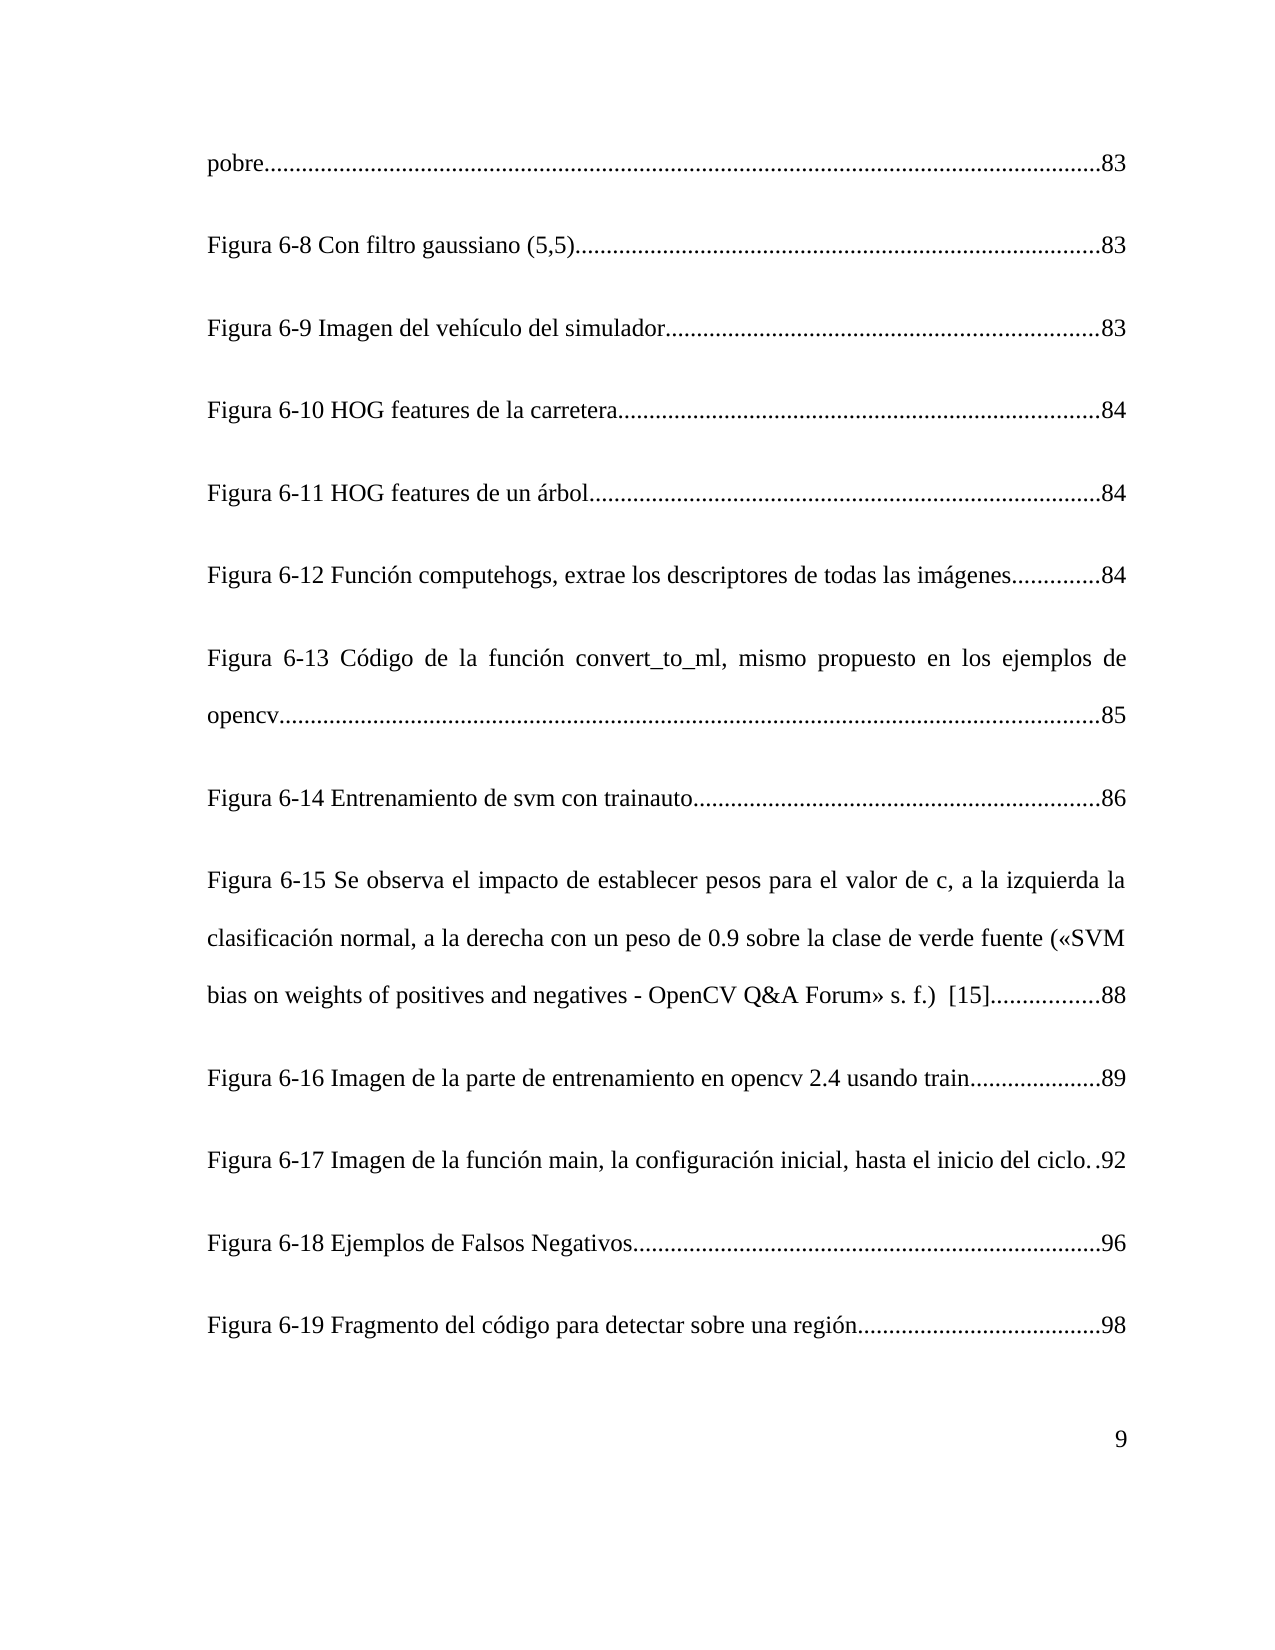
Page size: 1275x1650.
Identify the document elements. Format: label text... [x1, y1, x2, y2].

text Figura 6-16 Imagen de la parte de entrenamiento en opencv 2.4 usando train 89 [207, 1063, 1127, 1091]
text Figura 6-12 Función computehogs, extrae los descriptores de todas las imágenes 84 [207, 560, 1127, 589]
text Figura 6-10 HOG features de la carretera 84 [207, 395, 1127, 424]
text Figura 6-18 Ejemplos de Falsos Negativos 96 [207, 1228, 1127, 1256]
text Figura 6-17 Imagen de la función main, la configuración inicial, hasta el inicio del ciclo 92 [207, 1145, 1127, 1174]
text Figura 6-9 Imagen del vehículo del simulador 83 [207, 313, 1127, 341]
text Figura 6-13 Código de la función convert_to_ml, mismo propuesto en los ejemplos de opencv 85 [207, 643, 1127, 729]
text Figura 6-15 Se observa el impacto de establecer pesos para el valor de c, a la izquierda la clasificación normal, a la derecha con un peso de 0.9 sobre la clase de verde fuente («SVM bias on weights of positives and negatives - OpenCV Q&A Forum» s. f.) [15] 88 [207, 865, 1127, 1009]
text Figura 6-19 Fragmento del código para detectar sobre una región 98 [207, 1310, 1127, 1339]
text Figura 6-8 Con filtro gaussiano (5,5) 83 [207, 230, 1127, 259]
text Figura 6-11 HOG features de un árbol 84 [207, 478, 1127, 506]
text Figura 6-14 Entrenamiento de svm con trainauto 86 [207, 783, 1127, 811]
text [207, 148, 1127, 176]
